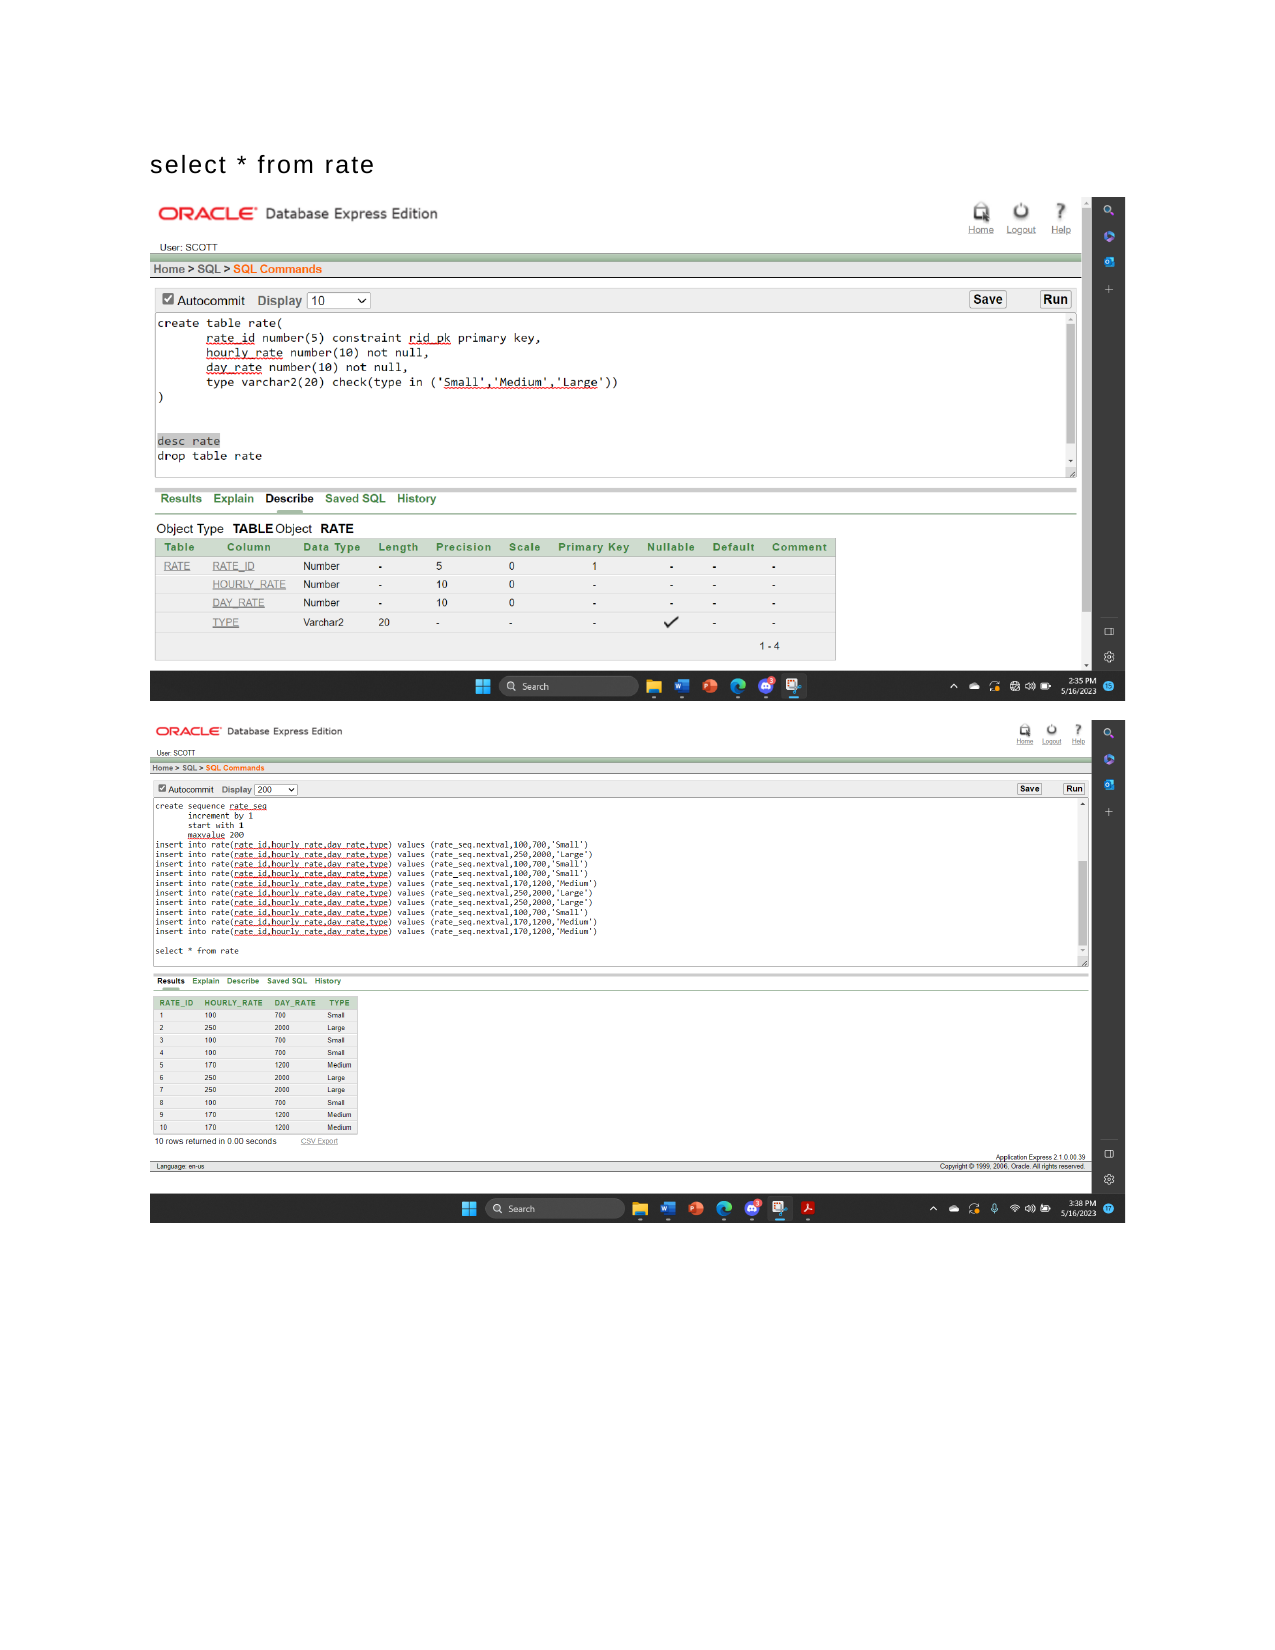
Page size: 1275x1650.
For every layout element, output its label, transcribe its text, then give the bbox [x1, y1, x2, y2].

text select * from rate [150, 150, 1125, 179]
picture [150, 197, 1125, 701]
picture [150, 720, 1125, 1223]
